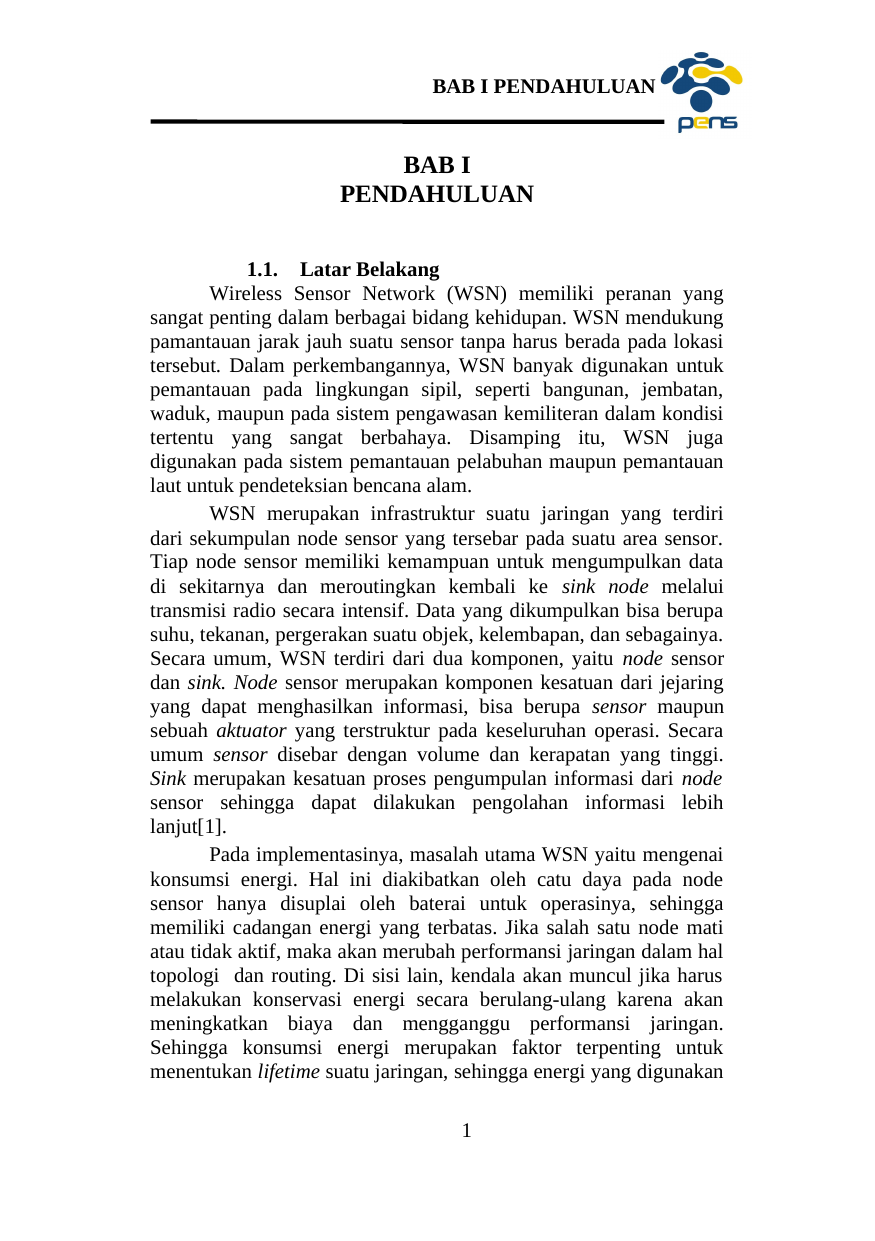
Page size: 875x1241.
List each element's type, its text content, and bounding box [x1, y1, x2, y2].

subtitle Latar Belakang [187, 257, 724, 281]
text WSN merupakan infrastruktur suatu jaringan yang terdiri dari sekumpulan node sensor yang tersebar pada suatu area sensor. Tiap node sensor memiliki kemampuan untuk mengumpulkan data di sekitarnya dan meroutingkan kembali ke sink node melalui transmisi radio secara intensif. Data yang dikumpulkan bisa berupa suhu, tekanan, pergerakan suatu objek, kelembapan, dan sebagainya. Secara umum, WSN terdiri dari dua komponen, yaitu node sensor dan sink. Node sensor merupakan komponen kesatuan dari jejaring yang dapat menghasilkan informasi, bisa berupa sensor maupun sebuah aktuator yang terstruktur pada keseluruhan operasi. Secara umum sensor disebar dengan volume dan kerapatan yang tinggi. Sink merupakan kesatuan proses pengumpulan informasi dari node sensor sehingga dapat dilakukan pengolahan informasi lebih lanjut[1]. [150, 501, 724, 838]
subtitle PENDAHULUAN [150, 179, 724, 207]
text Wireless Sensor Network (WSN) memiliki peranan yang sangat penting dalam berbagai bidang kehidupan. WSN mendukung pamantauan jarak jauh suatu sensor tanpa harus berada pada lokasi tersebut. Dalam perkembangannya, WSN banyak digunakan untuk pemantauan pada lingkungan sipil, seperti bangunan, jembatan, waduk, maupun pada sistem pengawasan kemiliteran dalam kondisi tertentu yang sangat berbahaya. Disamping itu, WSN juga digunakan pada sistem pemantauan pelabuhan maupun pemantauan laut untuk pendeteksian bencana alam. [150, 281, 724, 497]
subtitle BAB I [150, 150, 724, 179]
picture [657, 50, 753, 139]
